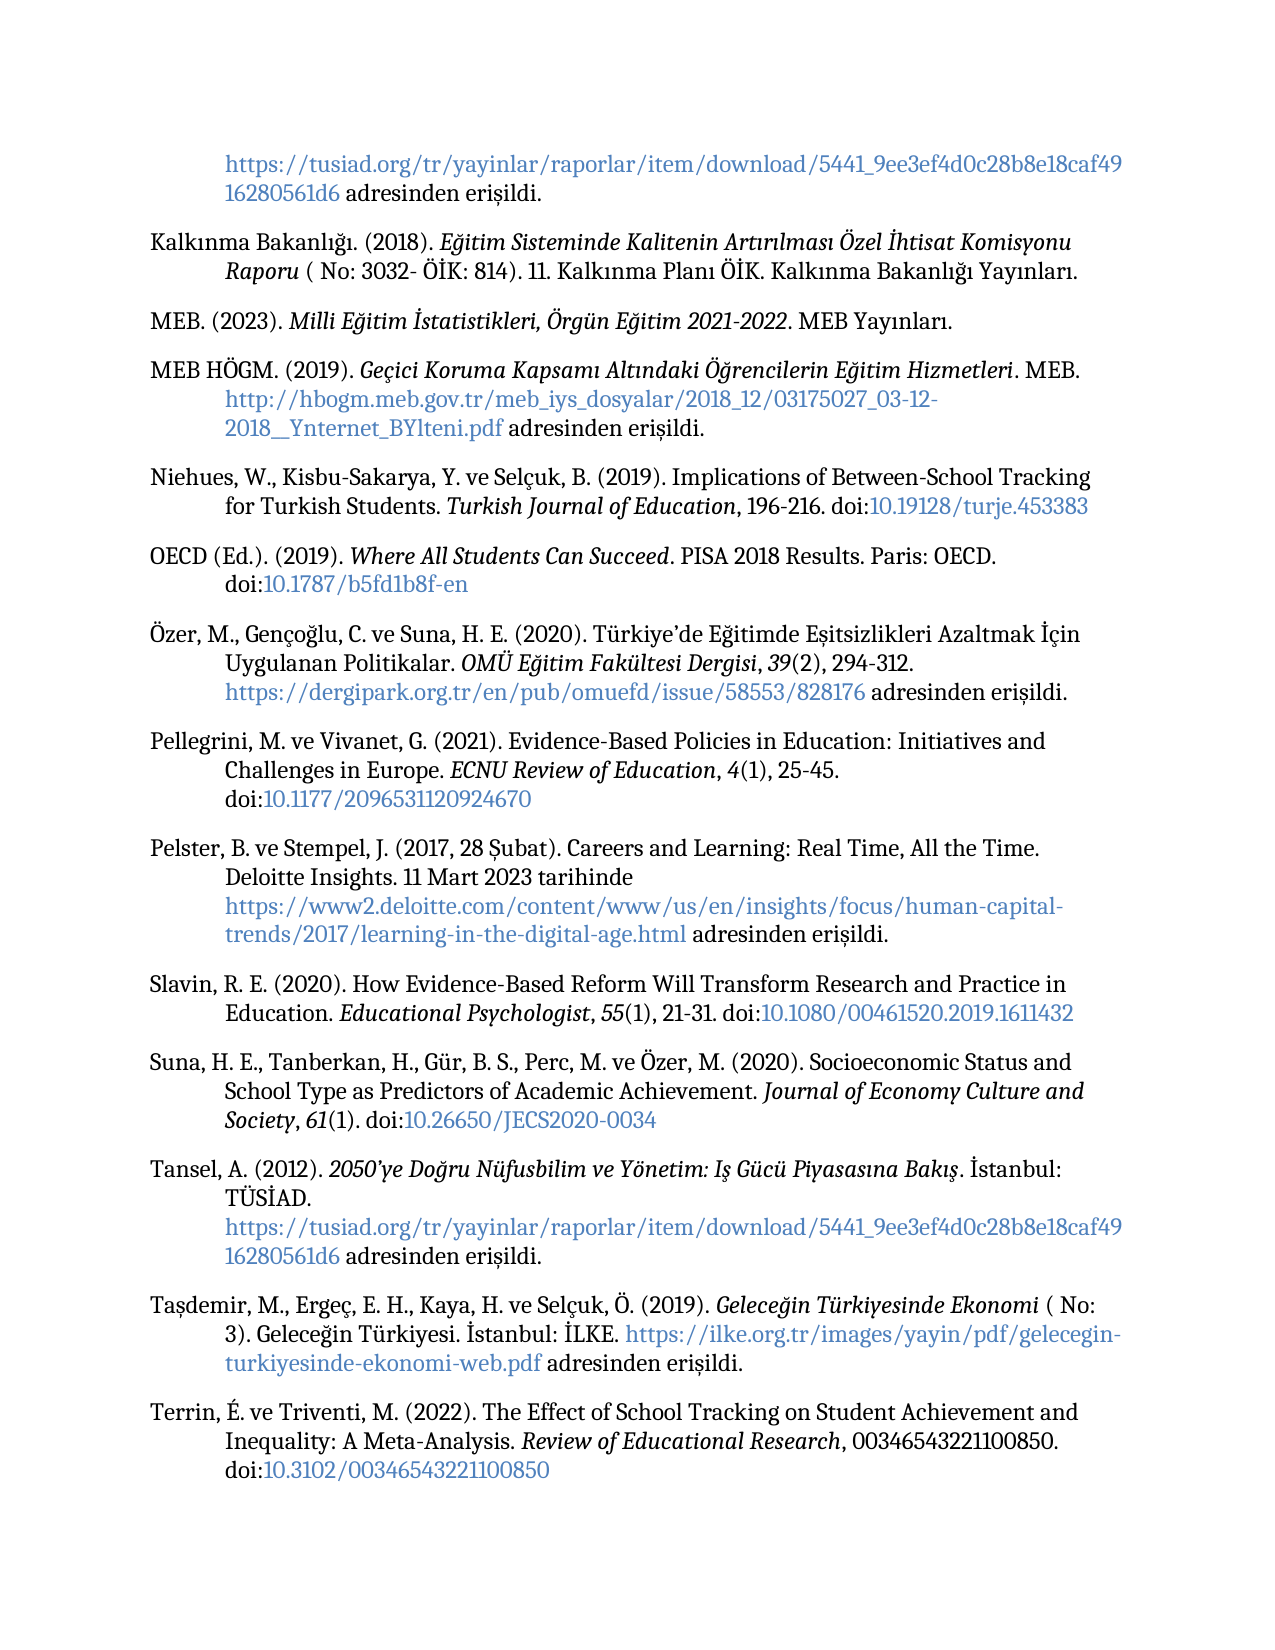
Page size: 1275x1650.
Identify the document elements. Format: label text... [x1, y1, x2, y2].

text MEB. (2023). Milli Eğitim İstatistikleri, Örgün Eğitim 2021-2022. MEB Yayınları. [150, 307, 1125, 335]
text Suna, H. E., Tanberkan, H., Gür, B. S., Perc, M. ve Özer, M. (2020). Socioeconomic Status and School Type as Predictors of Academic Achievement. Journal of Economy Culture and Society, 61(1). doi:10.26650/JECS2020-0034 [150, 1048, 1125, 1134]
text Slavin, R. E. (2020). How Evidence-Based Reform Will Transform Research and Practice in Education. Educational Psychologist, 55(1), 21-31. doi:10.1080/00461520.2019.1611432 [150, 970, 1125, 1027]
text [150, 150, 1125, 207]
text OECD (Ed.). (2019). Where All Students Can Succeed. PISA 2018 Results. Paris: OECD. doi:10.1787/b5fd1b8f-en [150, 542, 1125, 599]
text Tansel, A. (2012). 2050’ye Doğru Nüfusbilim ve Yönetim: Iş Gücü Piyasasına Bakış. İstanbul: TÜSİAD. https://tusiad.org/tr/yayinlar/raporlar/item/download/5441_9ee3ef4d0c28b8e18caf4916280561d6 adresinden erişildi. [150, 1155, 1125, 1270]
text Terrin, É. ve Triventi, M. (2022). The Effect of School Tracking on Student Achievement and Inequality: A Meta-Analysis. Review of Educational Research, 00346543221100850. doi:10.3102/00346543221100850 [150, 1398, 1125, 1484]
text Taşdemir, M., Ergeç, E. H., Kaya, H. ve Selçuk, Ö. (2019). Geleceğin Türkiyesinde Ekonomi ( No: 3). Geleceğin Türkiyesi. İstanbul: İLKE. https://ilke.org.tr/images/yayin/pdf/gelecegin-turkiyesinde-ekonomi-web.pdf adresinden erişildi. [150, 1291, 1125, 1377]
text Kalkınma Bakanlığı. (2018). Eğitim Sisteminde Kalitenin Artırılması Özel İhtisat Komisyonu Raporu ( No: 3032- ÖİK: 814). 11. Kalkınma Planı ÖİK. Kalkınma Bakanlığı Yayınları. [150, 228, 1125, 286]
text Niehues, W., Kisbu-Sakarya, Y. ve Selçuk, B. (2019). Implications of Between-School Tracking for Turkish Students. Turkish Journal of Education, 196-216. doi:10.19128/turje.453383 [150, 463, 1125, 521]
text Pelster, B. ve Stempel, J. (2017, 28 Şubat). Careers and Learning: Real Time, All the Time. Deloitte Insights. 11 Mart 2023 tarihinde https://www2.deloitte.com/content/www/us/en/insights/focus/human-capital-trends/2017/learning-in-the-digital-age.html adresinden erişildi. [150, 834, 1125, 949]
text Özer, M., Gençoğlu, C. ve Suna, H. E. (2020). Türkiye’de Eğitimde Eşitsizlikleri Azaltmak İçin Uygulanan Politikalar. OMÜ Eğitim Fakültesi Dergisi, 39(2), 294-312. https://dergipark.org.tr/en/pub/omuefd/issue/58553/828176 adresinden erişildi. [150, 620, 1125, 706]
text Pellegrini, M. ve Vivanet, G. (2021). Evidence-Based Policies in Education: Initiatives and Challenges in Europe. ECNU Review of Education, 4(1), 25-45. doi:10.1177/2096531120924670 [150, 727, 1125, 813]
text MEB HÖGM. (2019). Geçici Koruma Kapsamı Altındaki Öğrencilerin Eğitim Hizmetleri. MEB. http://hbogm.meb.gov.tr/meb_iys_dosyalar/2018_12/03175027_03-12-2018__Ynternet_BYlteni.pdf adresinden erişildi. [150, 356, 1125, 442]
